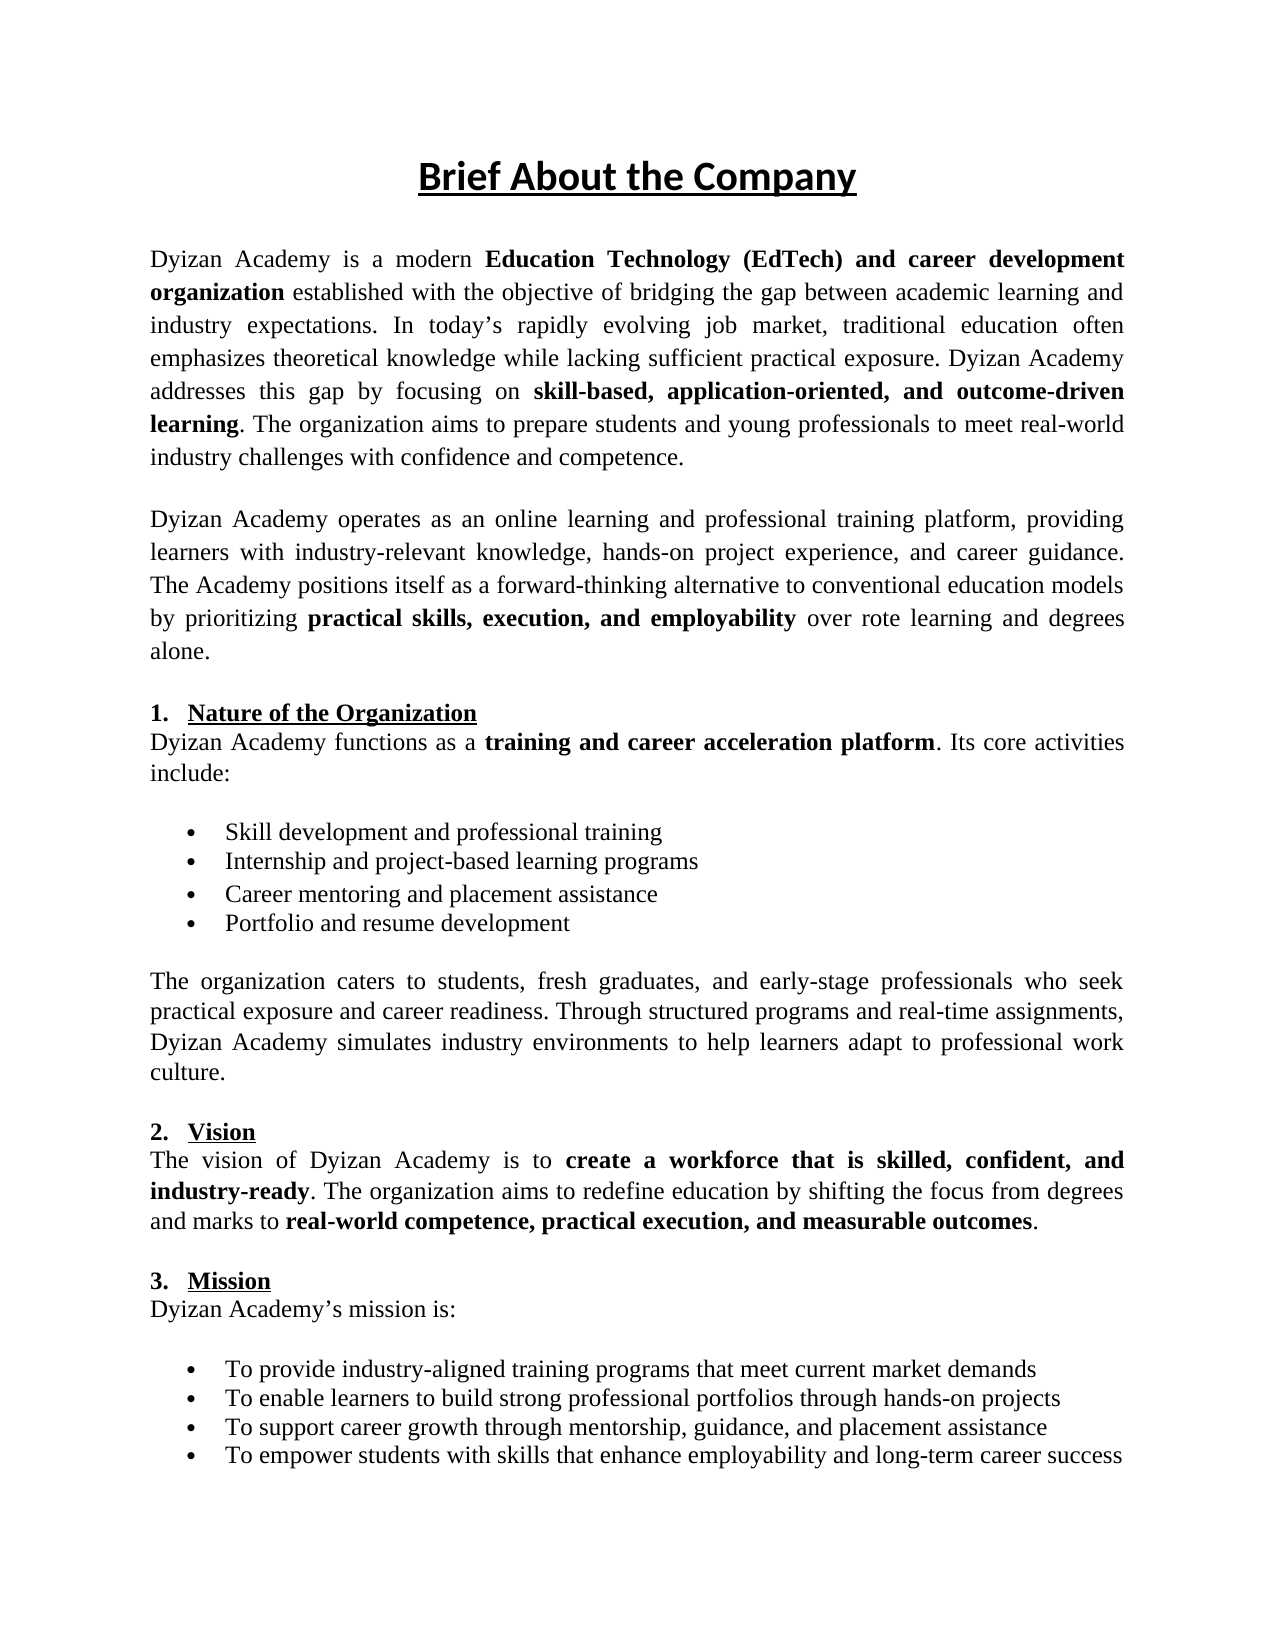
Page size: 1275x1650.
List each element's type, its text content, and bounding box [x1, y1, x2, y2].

list Career mentoring and placement assistance [187, 879, 1125, 908]
text Dyizan Academy is a modern Education Technology (EdTech) and career development organization established with the objective of bridging the gap between academic learning and industry expectations. In today’s rapidly evolving job market, traditional education often emphasizes theoretical knowledge while lacking sufficient practical exposure. Dyizan Academy addresses this gap by focusing on skill-based, application-oriented, and outcome-driven learning. The organization aims to prepare students and young professionals to meet real-world industry challenges with confidence and competence. [150, 244, 1125, 471]
text The vision of Dyizan Academy is to create a workforce that is skilled, confident, and industry-ready. The organization aims to redefine education by shifting the focus from degrees and marks to real-world competence, practical execution, and measurable outcomes. [150, 1145, 1125, 1235]
subtitle Nature of the Organization [150, 698, 1125, 727]
subtitle Mission [150, 1266, 1125, 1294]
subtitle Vision [150, 1117, 1125, 1145]
list Skill development and professional training [187, 817, 1125, 846]
text Dyizan Academy operates as an online learning and professional training platform, providing learners with industry-relevant knowledge, hands-on project experience, and career guidance. The Academy positions itself as a forward-thinking alternative to conventional education models by prioritizing practical skills, execution, and employability over rote learning and degrees alone. [150, 504, 1125, 665]
list To support career growth through mentorship, guidance, and placement assistance [187, 1412, 1125, 1440]
list To empower students with skills that enhance employability and long-term career success [187, 1440, 1125, 1469]
text Dyizan Academy’s mission is: [150, 1294, 1125, 1323]
list To provide industry-aligned training programs that meet current market demands [187, 1354, 1125, 1383]
text The organization caters to students, fresh graduates, and early-stage professionals who seek practical exposure and career readiness. Through structured programs and real-time assignments, Dyizan Academy simulates industry environments to help learners adapt to professional work culture. [150, 966, 1125, 1086]
text Brief About the Company [150, 150, 1125, 201]
list Portfolio and resume development [187, 908, 1125, 937]
list To enable learners to build strong professional portfolios through hands-on projects [187, 1383, 1125, 1412]
text Dyizan Academy functions as a training and career acceleration platform. Its core activities include: [150, 727, 1125, 786]
list Internship and project-based learning programs [187, 846, 1125, 875]
